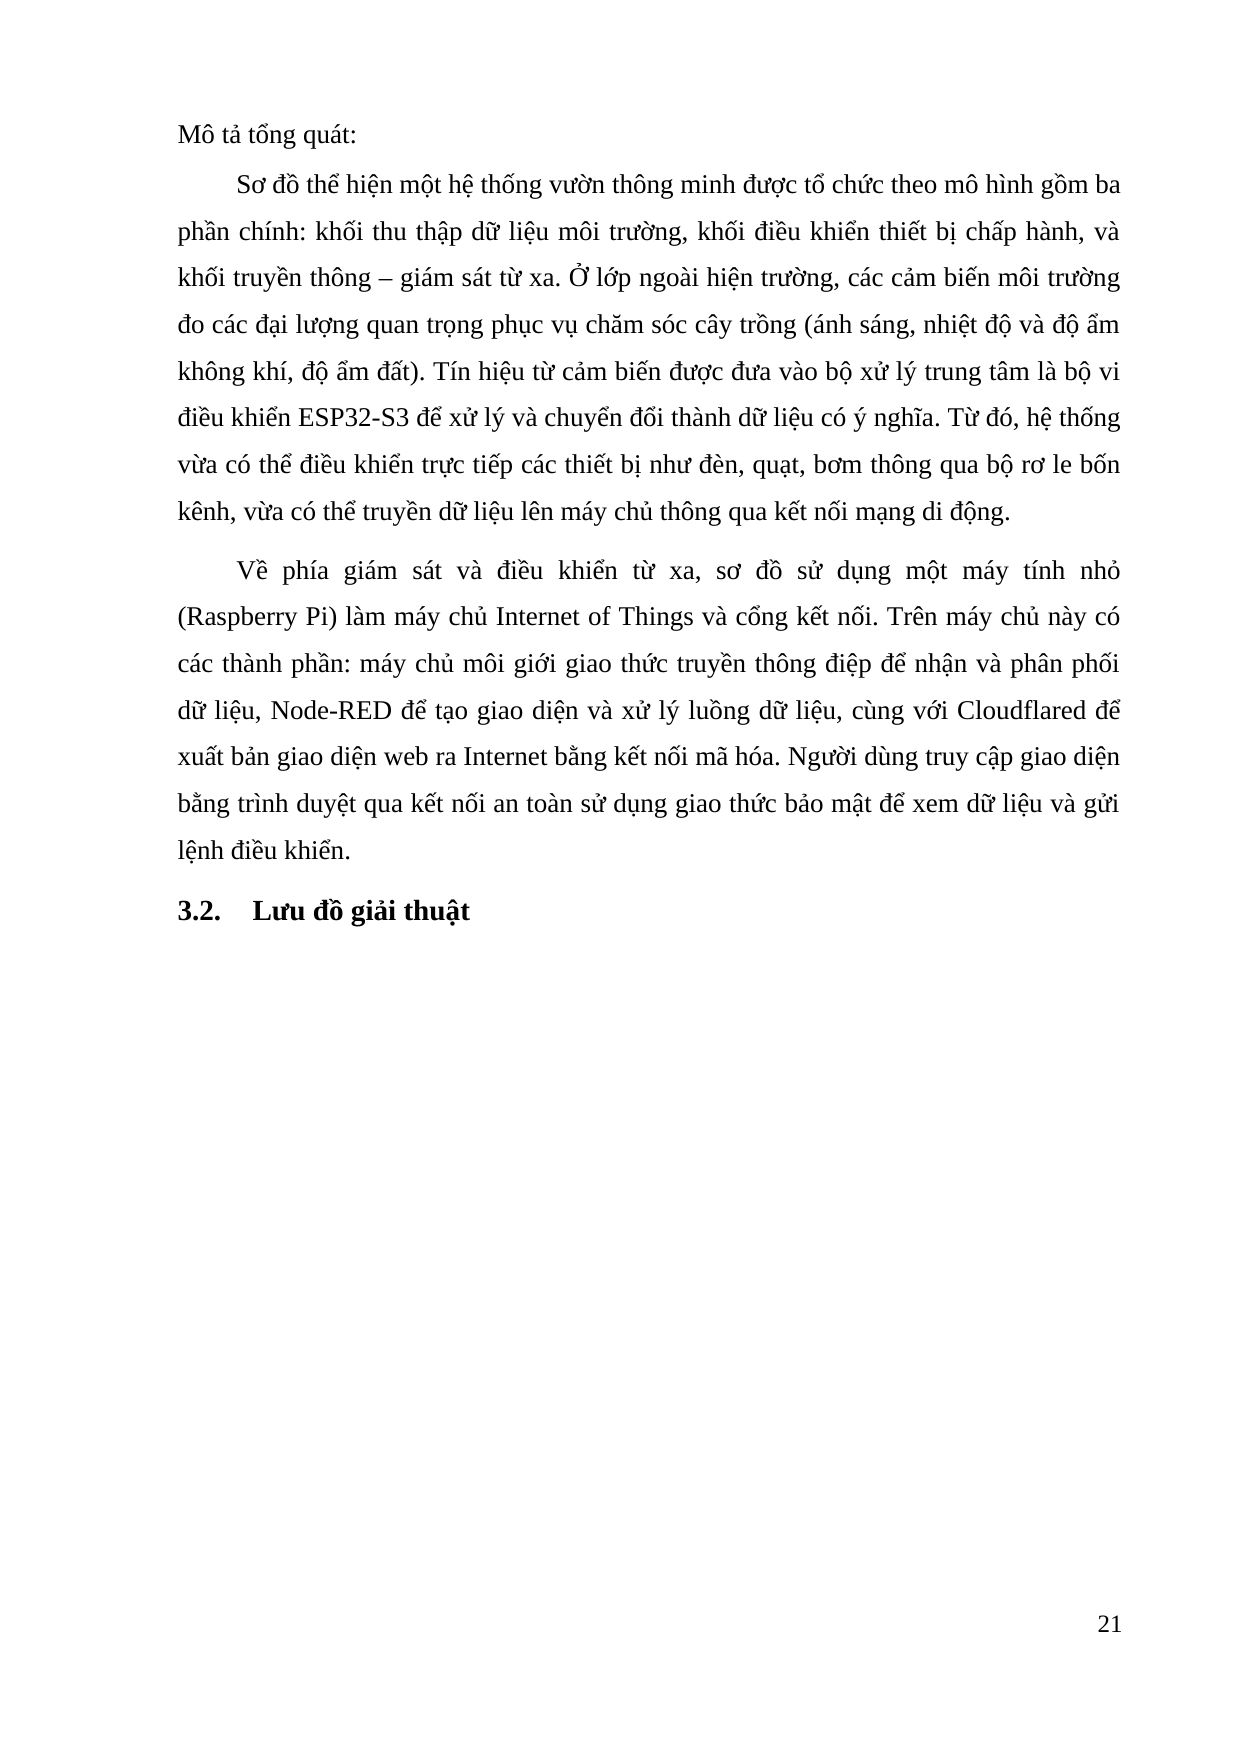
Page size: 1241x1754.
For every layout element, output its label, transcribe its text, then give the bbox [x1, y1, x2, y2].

text Về phía giám sát và điều khiển từ xa, sơ đồ sử dụng một máy tính nhỏ (Raspberry Pi) làm máy chủ Internet of Things và cổng kết nối. Trên máy chủ này có các thành phần: máy chủ môi giới giao thức truyền thông điệp để nhận và phân phối dữ liệu, Node-RED để tạo giao diện và xử lý luồng dữ liệu, cùng với Cloudflared để xuất bản giao diện web ra Internet bằng kết nối mã hóa. Người dùng truy cập giao diện bằng trình duyệt qua kết nối an toàn sử dụng giao thức bảo mật để xem dữ liệu và gửi lệnh điều khiển. [177, 554, 1122, 865]
text Mô tả tổng quát: [177, 118, 1122, 149]
subtitle Lưu đồ giải thuật [177, 893, 1122, 926]
text Sơ đồ thể hiện một hệ thống vườn thông minh được tổ chức theo mô hình gồm ba phần chính: khối thu thập dữ liệu môi trường, khối điều khiển thiết bị chấp hành, và khối truyền thông – giám sát từ xa. Ở lớp ngoài hiện trường, các cảm biến môi trường đo các đại lượng quan trọng phục vụ chăm sóc cây trồng (ánh sáng, nhiệt độ và độ ẩm không khí, độ ẩm đất). Tín hiệu từ cảm biến được đưa vào bộ xử lý trung tâm là bộ vi điều khiển ESP32-S3 để xử lý và chuyển đổi thành dữ liệu có ý nghĩa. Từ đó, hệ thống vừa có thể điều khiển trực tiếp các thiết bị như đèn, quạt, bơm thông qua bộ rơ le bốn kênh, vừa có thể truyền dữ liệu lên máy chủ thông qua kết nối mạng di động. [177, 168, 1122, 526]
